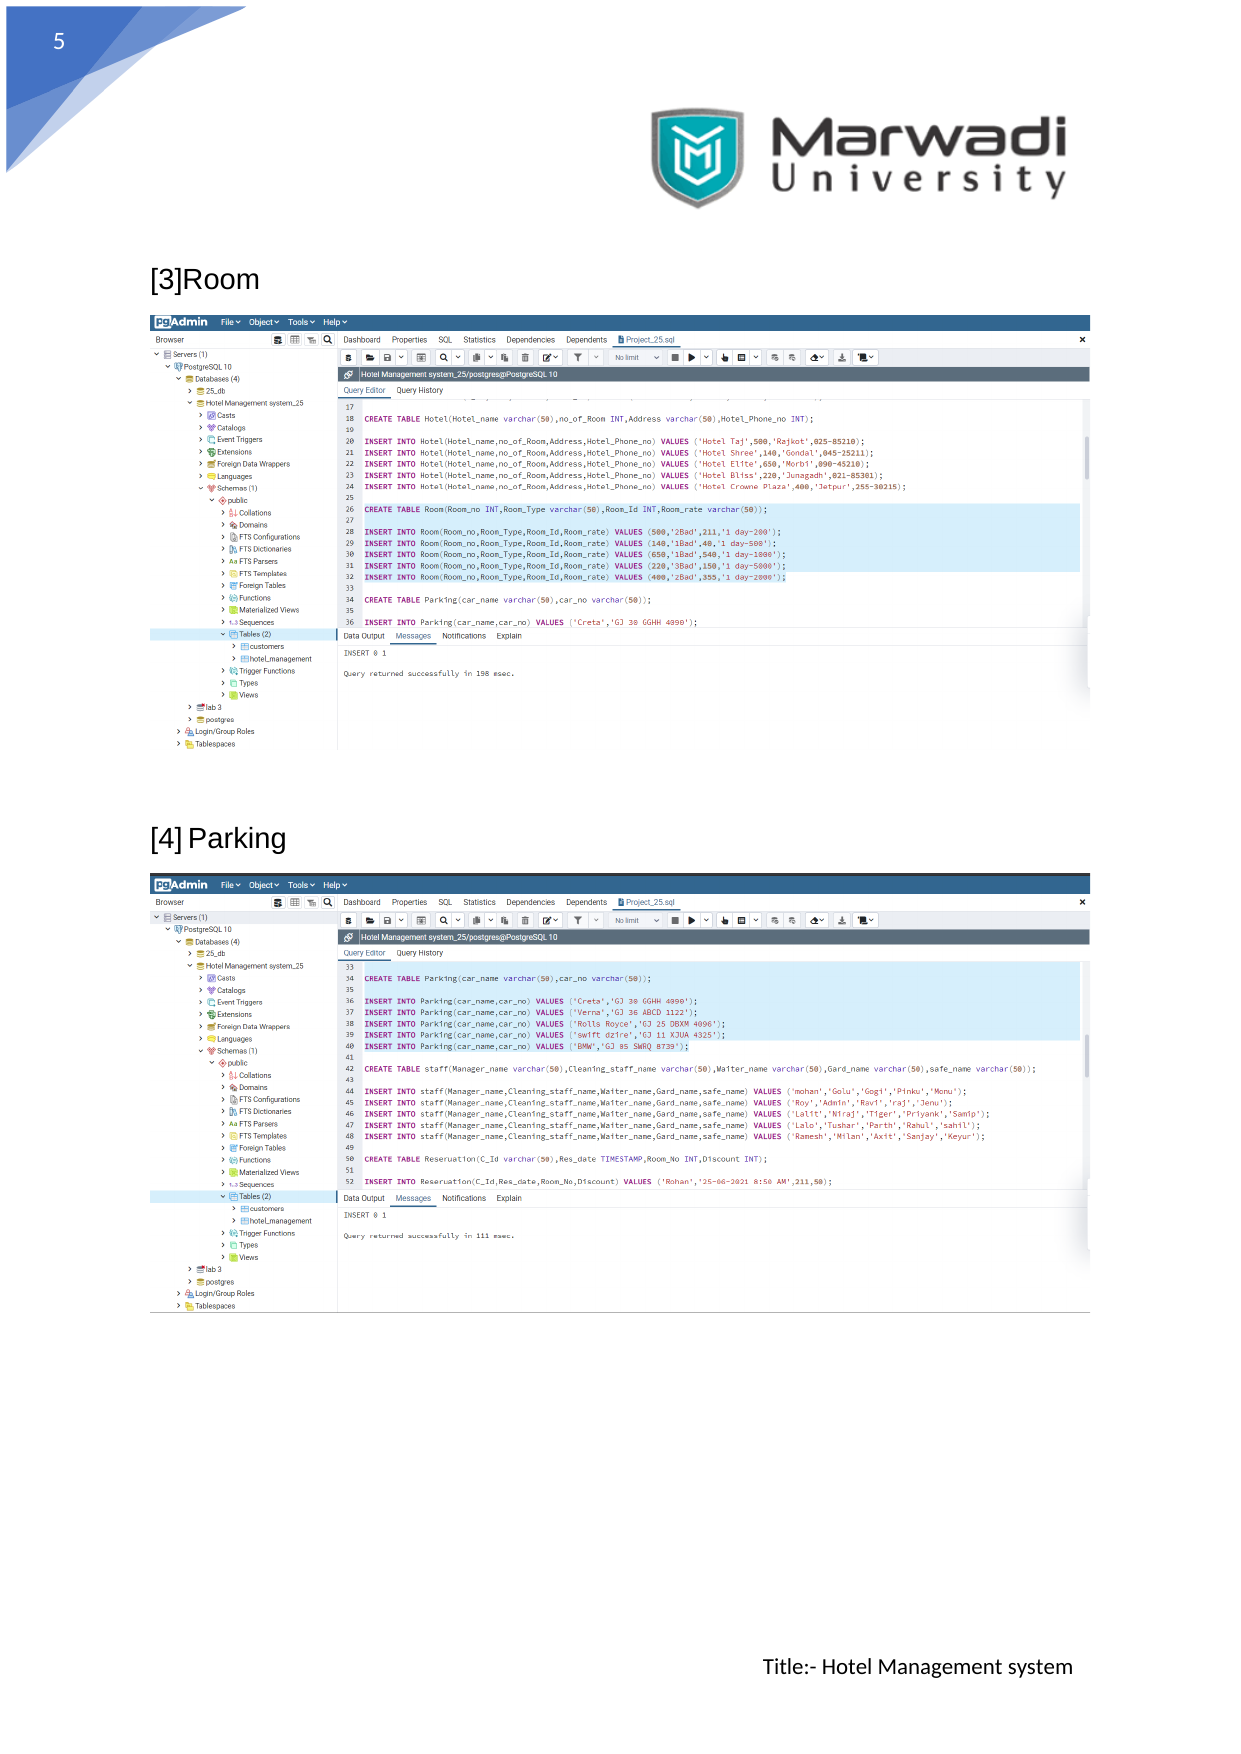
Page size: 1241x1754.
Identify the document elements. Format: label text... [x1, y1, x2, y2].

picture [6, 6, 248, 175]
text [4] Parking [150, 821, 1090, 854]
text [3]Room [150, 262, 1090, 296]
picture [150, 315, 1091, 750]
picture [626, 84, 1091, 234]
picture [150, 873, 1091, 1313]
